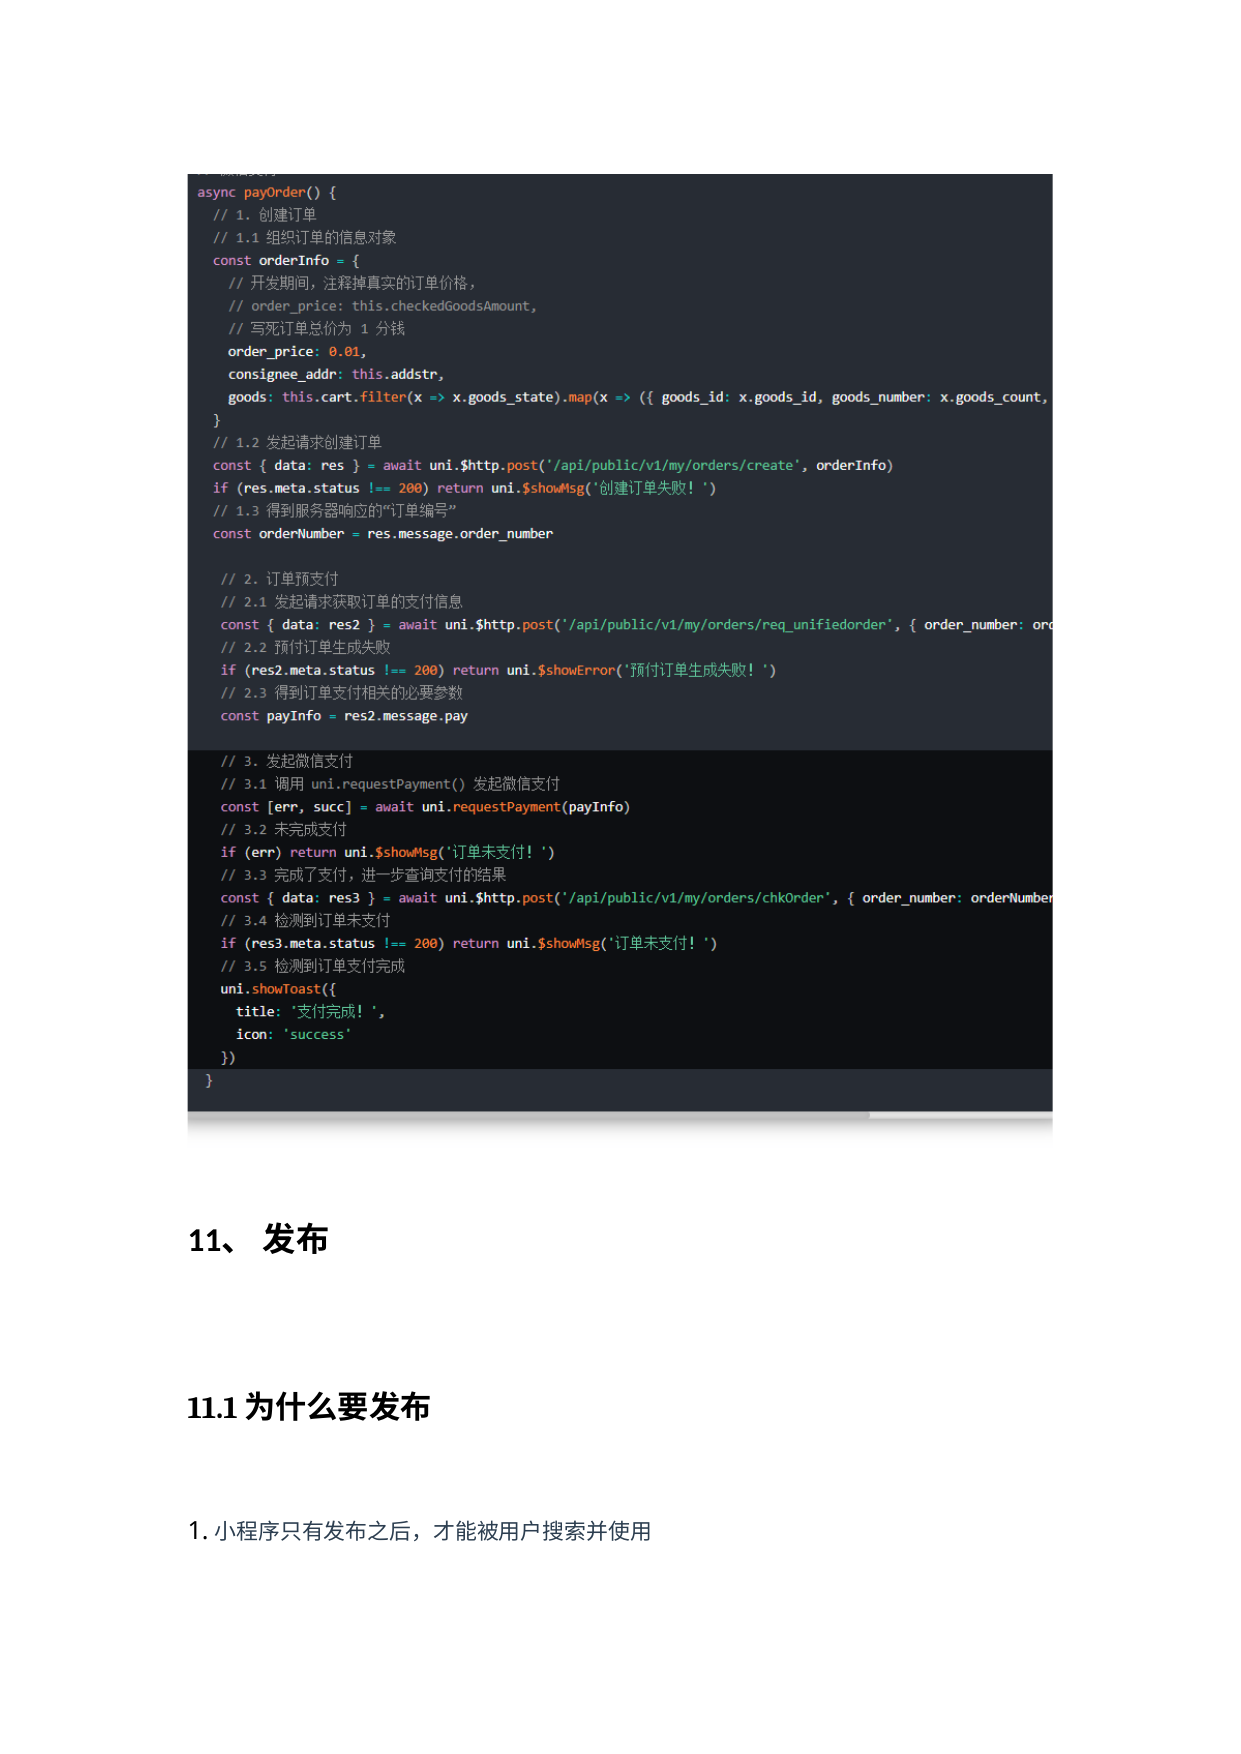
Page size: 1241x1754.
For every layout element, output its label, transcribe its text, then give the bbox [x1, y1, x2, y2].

subtitle 发布 [187, 1205, 1053, 1270]
subtitle 11.1为什么要发布 [187, 1372, 1053, 1437]
text 1. 小程序只有发布之后，才能被用户搜索并使用 [187, 1497, 1053, 1562]
picture [187, 174, 1053, 1157]
